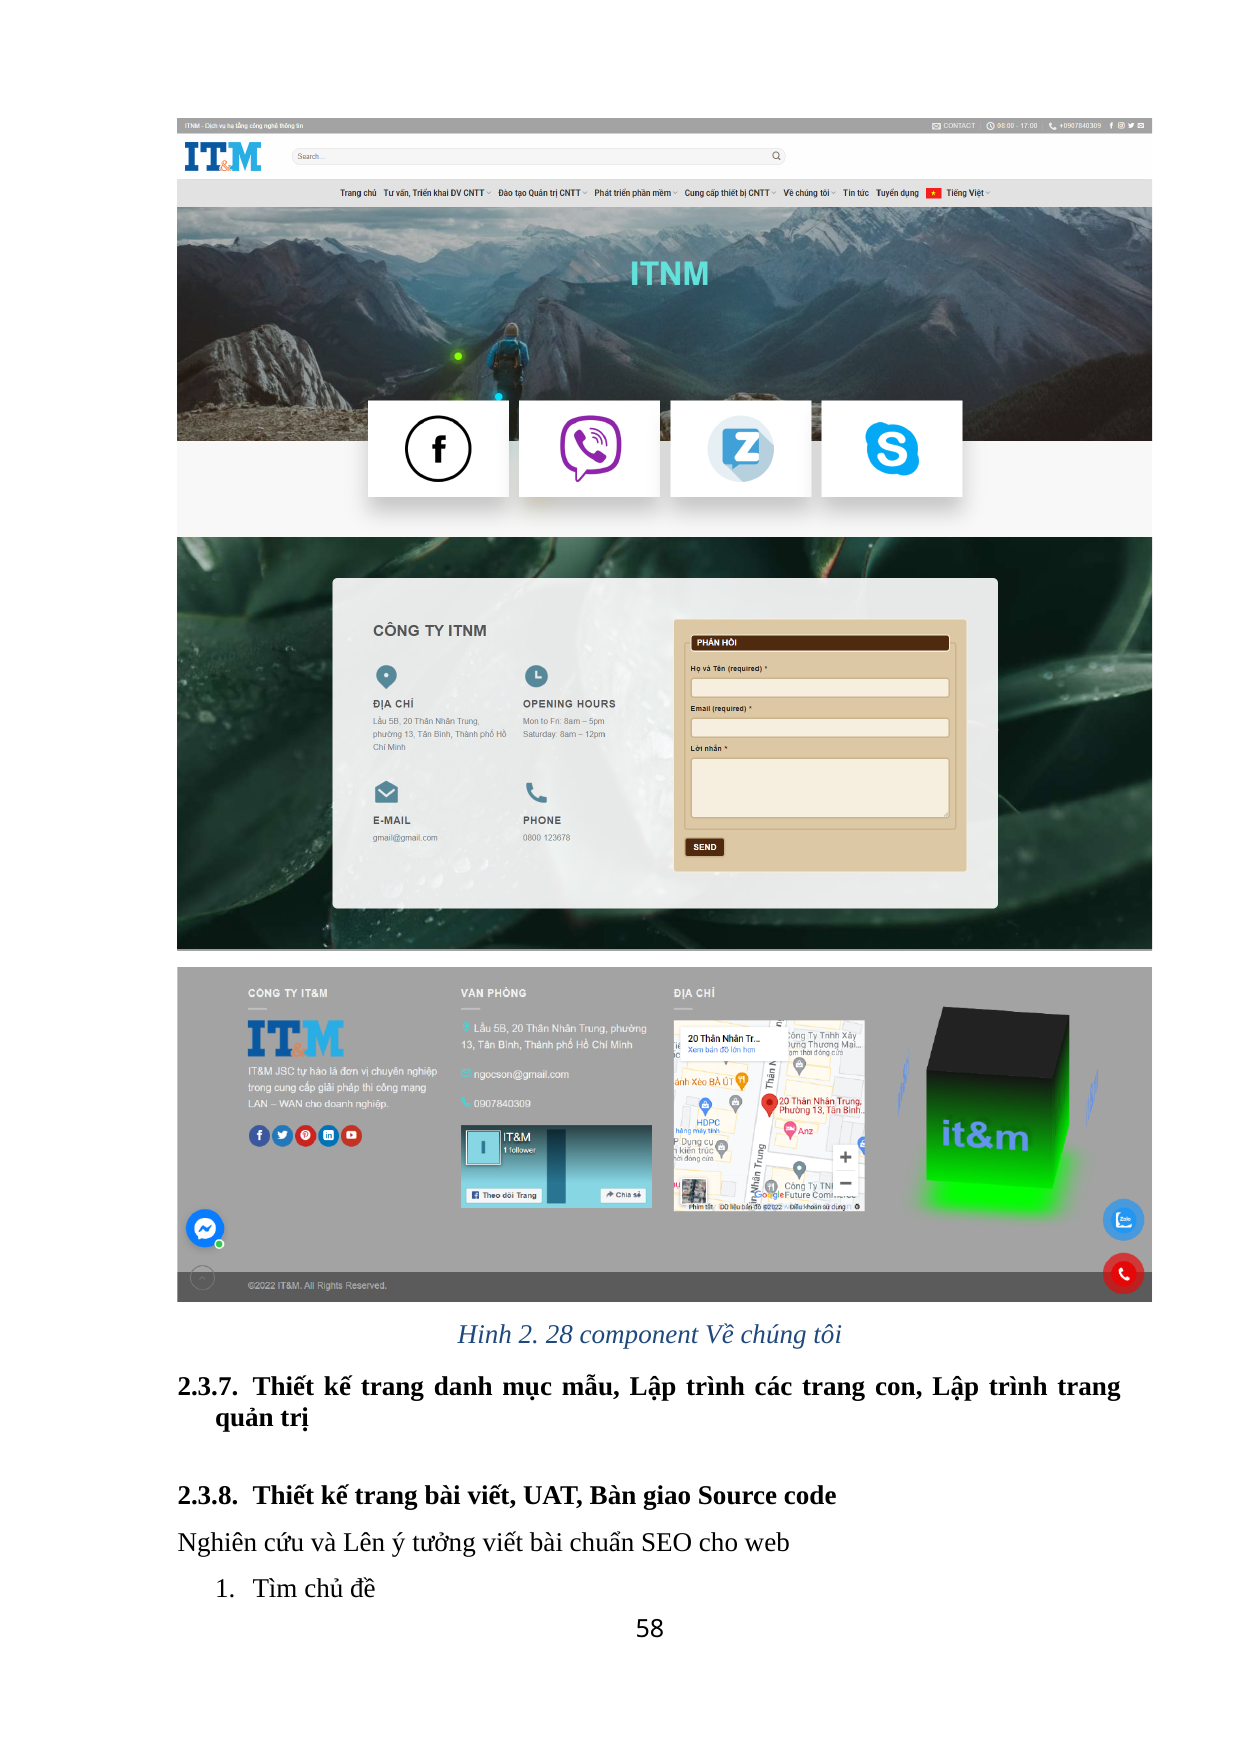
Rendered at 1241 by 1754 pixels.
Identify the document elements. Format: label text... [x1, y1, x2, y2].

text Thiết kế trang bài viết, UAT, Bàn giao Source code [177, 1479, 1122, 1510]
text Hinh 2. 28 component Về chúng tôi [177, 1318, 1122, 1349]
picture [177, 967, 1153, 1302]
text Nghiên cứu và Lên ý tưởng viết bài chuẩn SEO cho web [177, 1526, 1122, 1557]
list Tìm chủ đề [215, 1573, 1122, 1604]
picture [177, 118, 1153, 951]
text Thiết kế trang danh mục mẫu, Lập trình các trang con, Lập trình trang quản trị [177, 1370, 1122, 1433]
